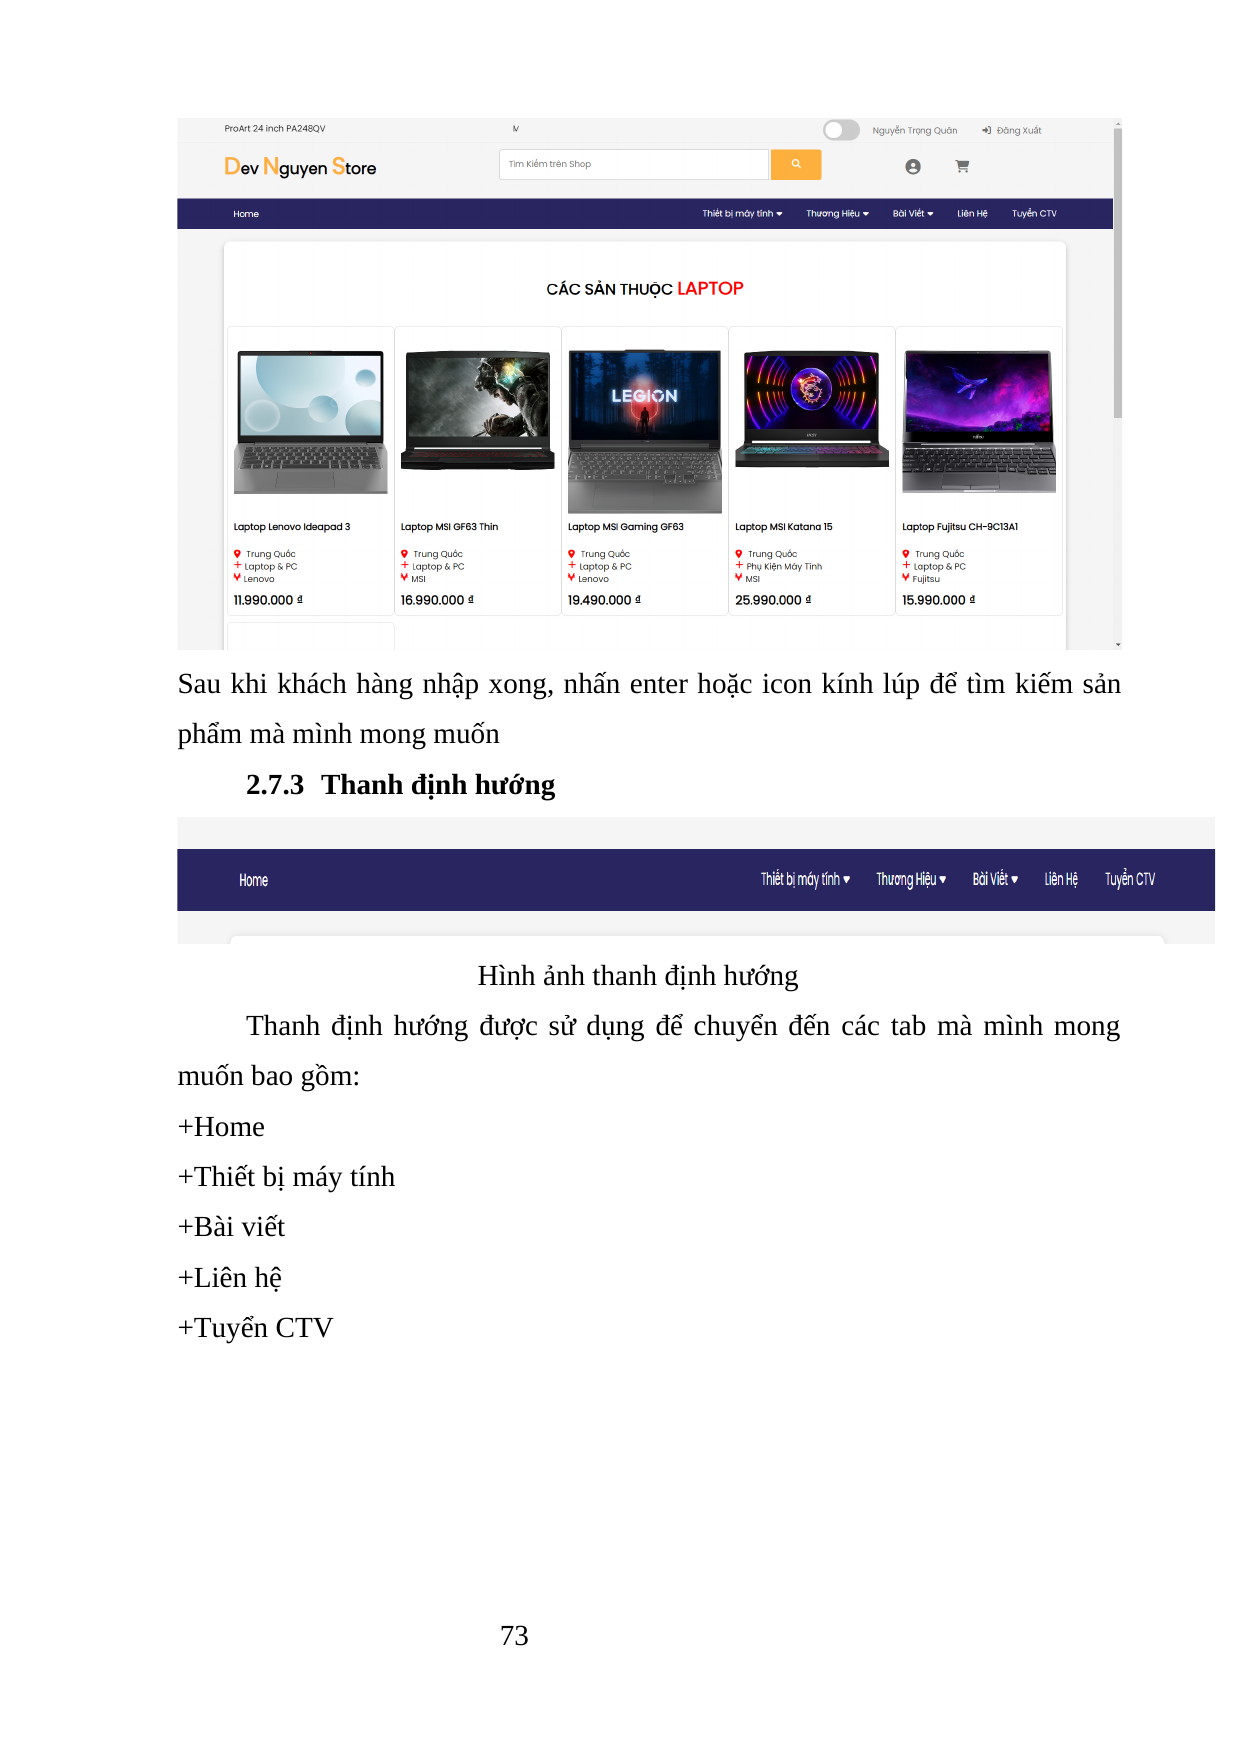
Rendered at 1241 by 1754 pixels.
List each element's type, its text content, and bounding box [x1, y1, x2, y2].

text Sau khi khách hàng nhập xong, nhấn enter hoặc icon kính lúp để tìm kiếm sản phẩm mà mình mong muốn [177, 650, 1122, 750]
text +Bài viết +Liên hệ +Tuyển CTV Chuyển tới mục để phân loại sản phẩm bằng thanh định hướng [177, 1209, 1122, 1343]
picture [177, 817, 1216, 944]
text Hình ảnh thanh định hướng [464, 958, 1122, 991]
list Thanh định hướng [246, 767, 1122, 801]
picture [177, 118, 1123, 650]
text Thanh định hướng được sử dụng để chuyển đến các tab mà mình mong muốn bao gồm: +Home +Thiết bị máy tính [177, 1008, 1122, 1193]
